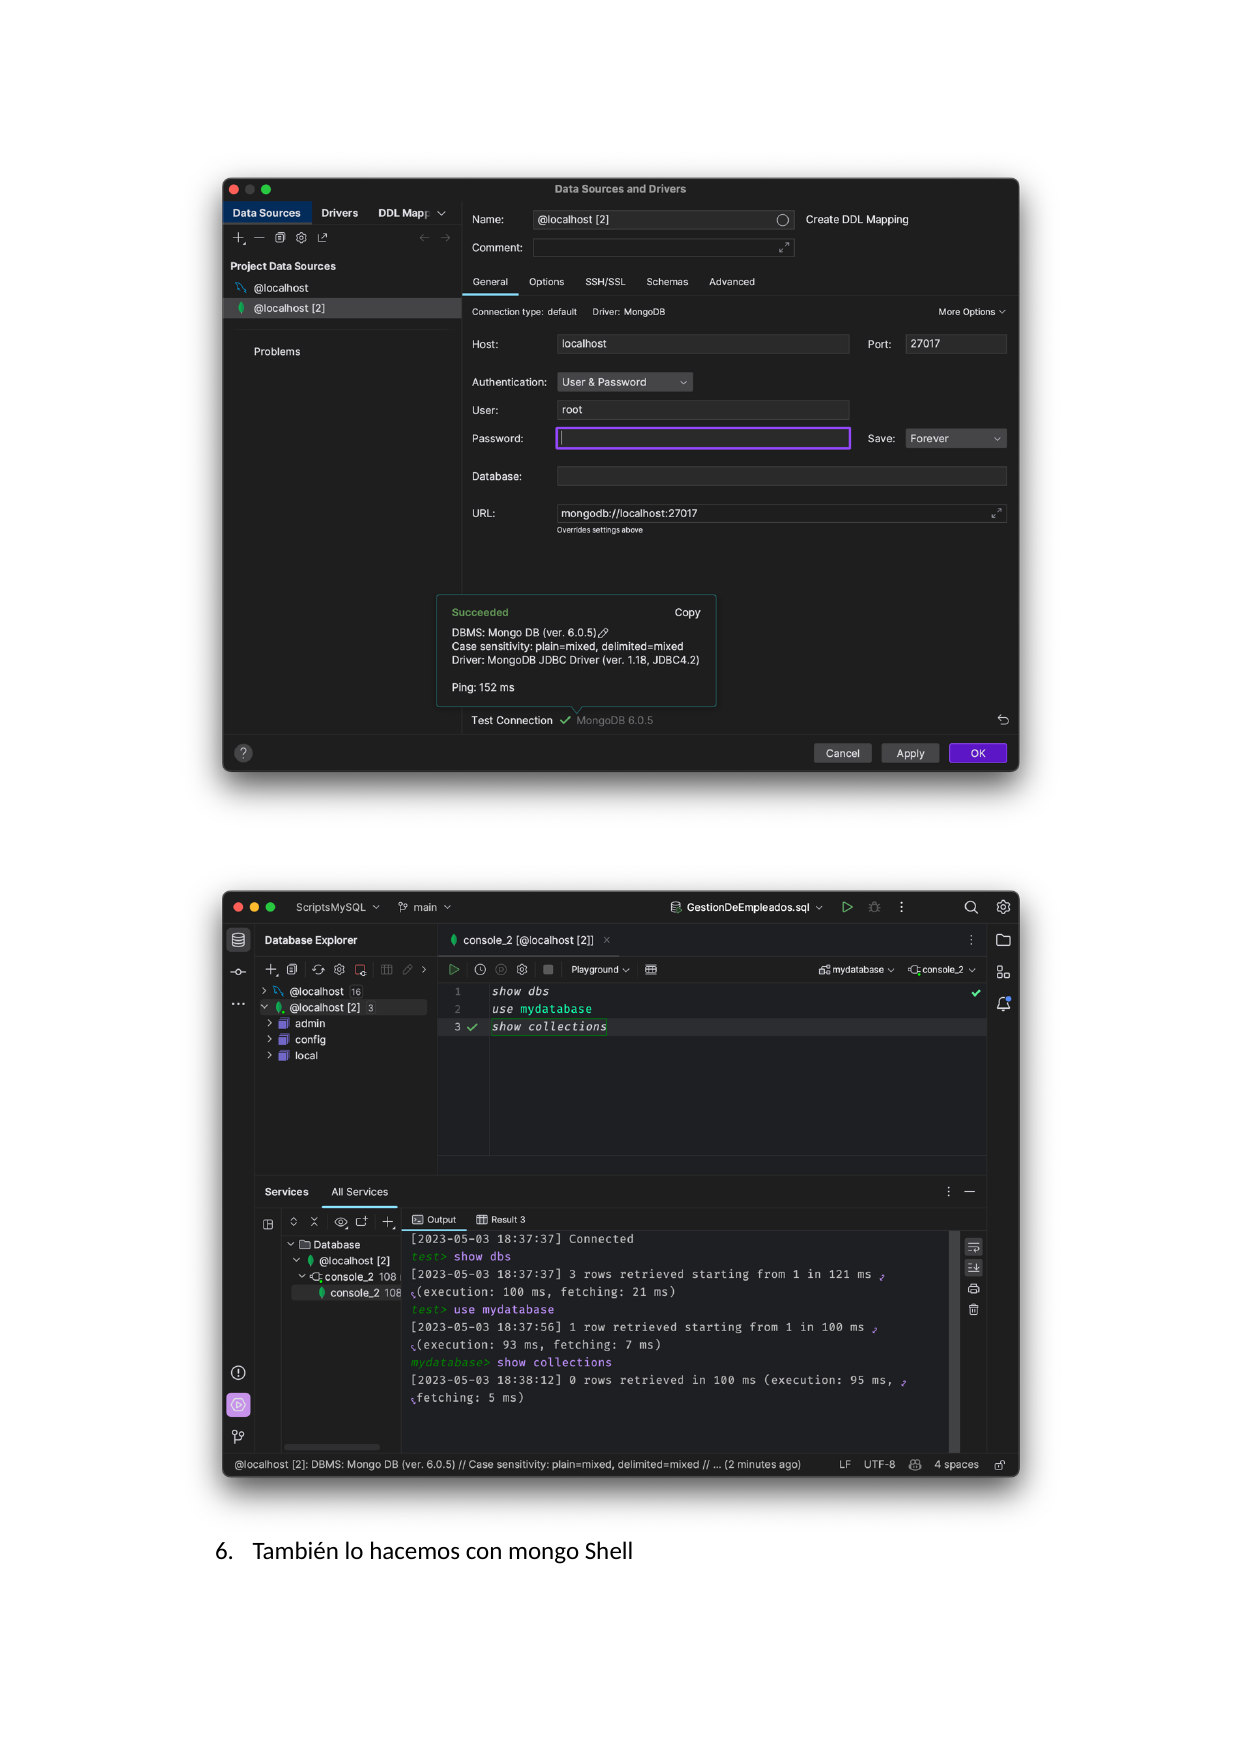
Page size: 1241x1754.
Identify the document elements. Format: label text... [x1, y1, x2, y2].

picture [177, 860, 1063, 1536]
picture [177, 147, 1063, 831]
list También lo hacemos con mongo Shell [215, 1536, 1063, 1566]
